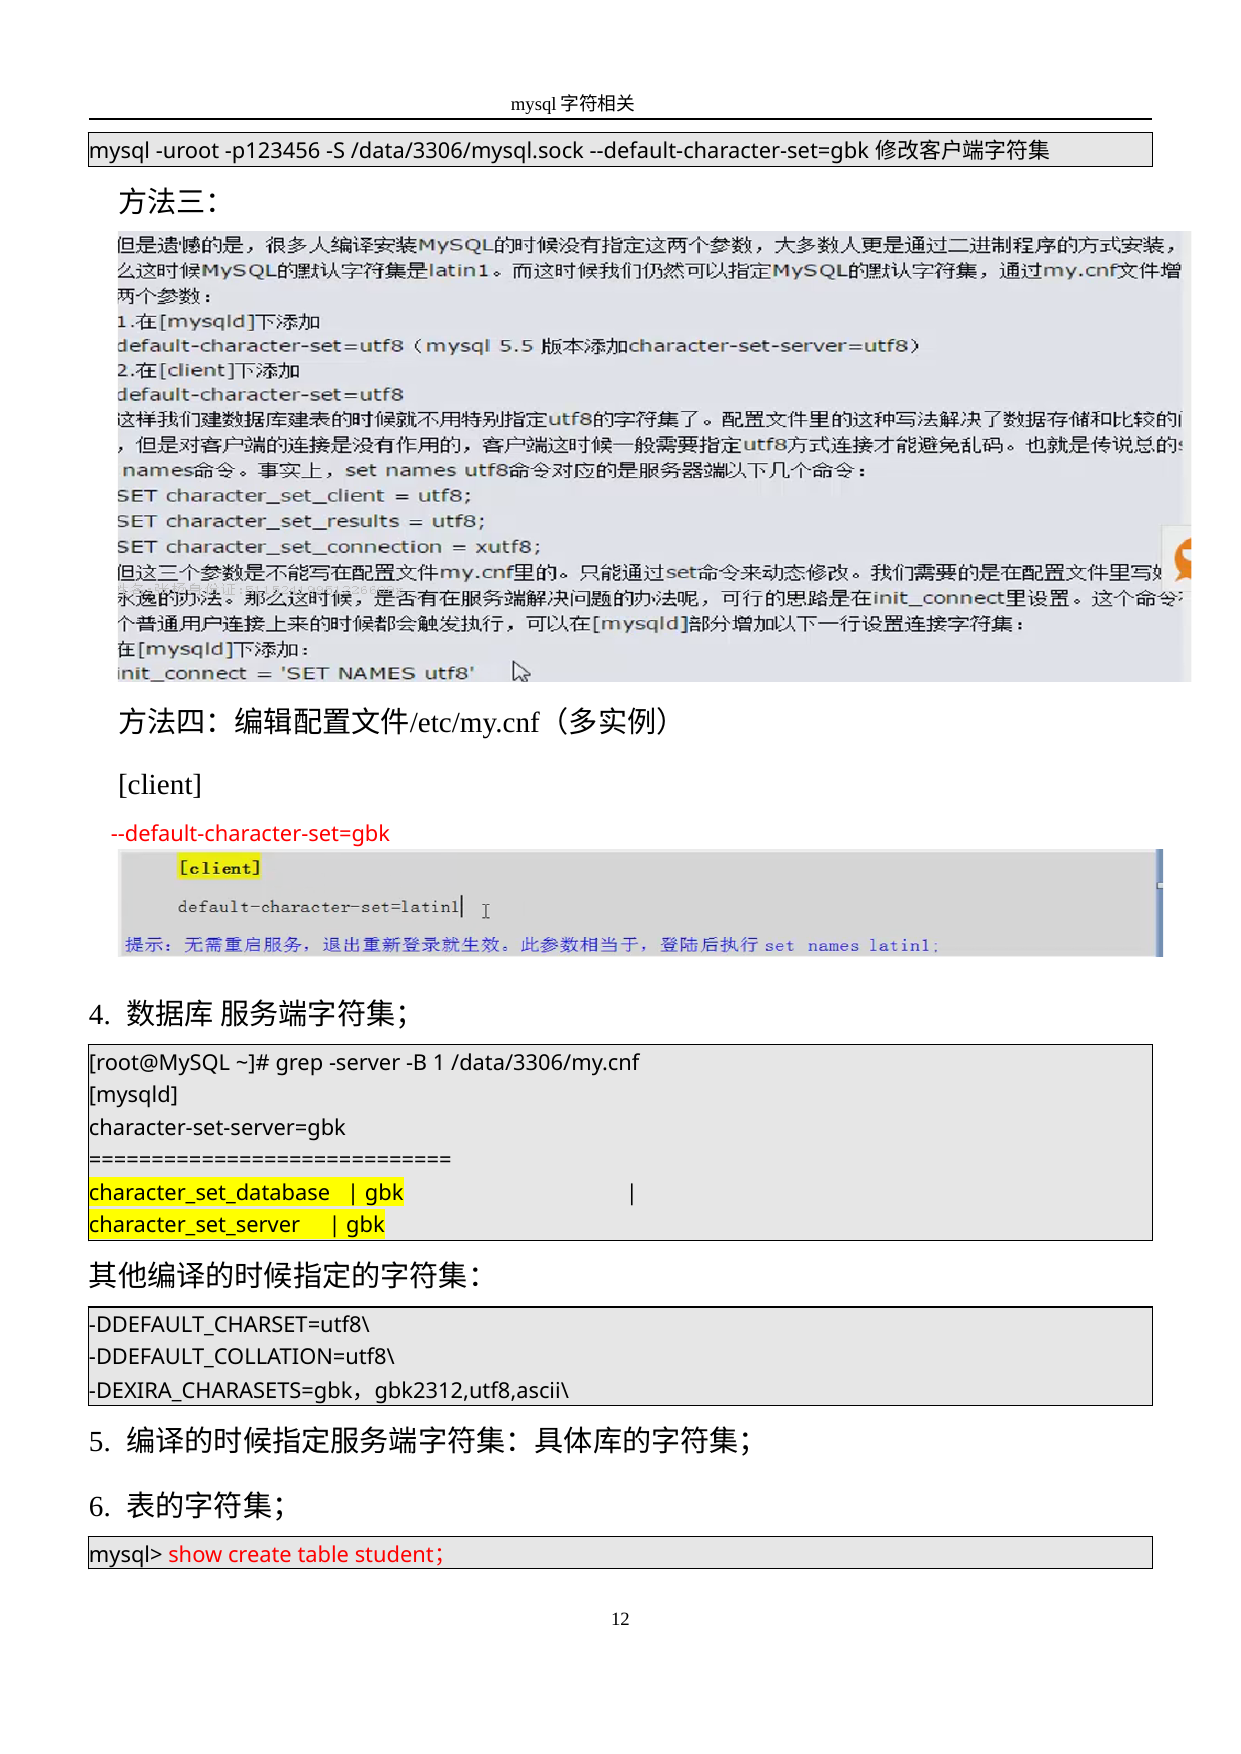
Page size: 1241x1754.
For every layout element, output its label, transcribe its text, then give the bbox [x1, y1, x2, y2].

picture [117, 849, 1164, 957]
picture [117, 231, 1192, 682]
text character_set_database | gbk | [89, 1175, 1152, 1207]
text [mysqld] [89, 1078, 1152, 1110]
text 方法四：编辑配置文件/etc/my.cnf（多实例） [89, 687, 1152, 752]
list 数据库 服务端字符集； [89, 979, 1152, 1044]
text [root@MySQL ~]# grep -server -B 1 /data/3306/my.cnf [89, 1045, 1152, 1078]
text mysql> show create table student； [89, 1537, 1152, 1568]
text character_set_server | gbk [89, 1207, 1152, 1240]
text -DDEFAULT_CHARSET=utf8\ [89, 1308, 1152, 1340]
list 编译的时候指定服务端字符集：具体库的字符集； [89, 1406, 1152, 1471]
text 方法三： [89, 167, 1152, 232]
text -DEXIRA_CHARASETS=gbk，gbk2312,utf8,ascii\ [89, 1371, 1152, 1405]
text -DDEFAULT_COLLATION=utf8\ [89, 1340, 1152, 1371]
text mysql -uroot -p123456 -S /data/3306/mysql.sock --default-character-set=gbk 修改客户端字符集 [89, 133, 1152, 166]
text 其他编译的时候指定的字符集： [89, 1241, 1152, 1306]
list 表的字符集； [89, 1471, 1152, 1536]
text ============================= [89, 1143, 1152, 1175]
text [client] [89, 752, 1152, 817]
text --default-character-set=gbk [89, 817, 1152, 849]
text character-set-server=gbk [89, 1110, 1152, 1143]
